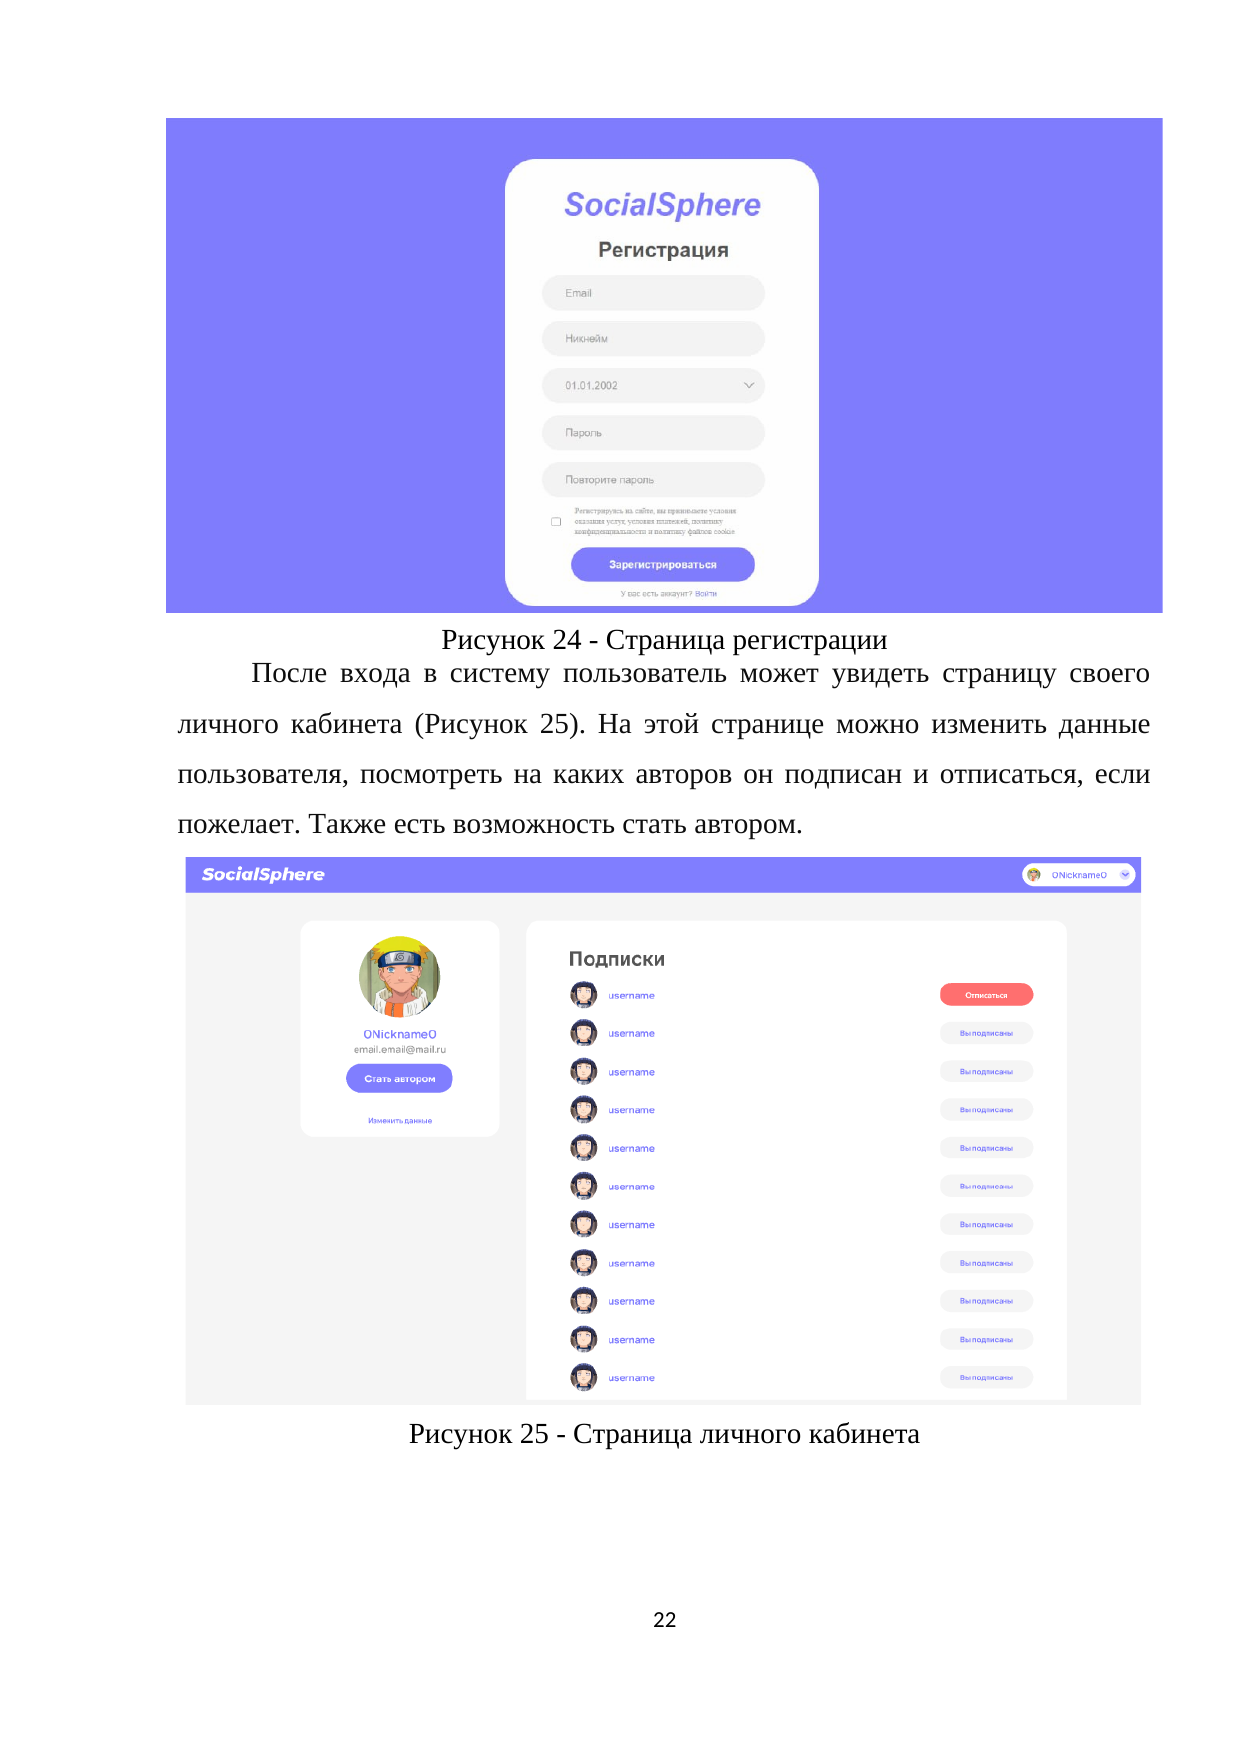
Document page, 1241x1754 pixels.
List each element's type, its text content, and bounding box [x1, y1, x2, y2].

picture [166, 118, 1163, 613]
picture [184, 857, 1141, 1405]
text После входа в систему пользователь может увидеть страницу своего личного кабинета (Рисунок 25). На этой странице можно изменить данные пользователя, посмотреть на каких авторов он подписан и отписаться, если пожелает. Также есть возможность стать автором. [177, 656, 1152, 840]
